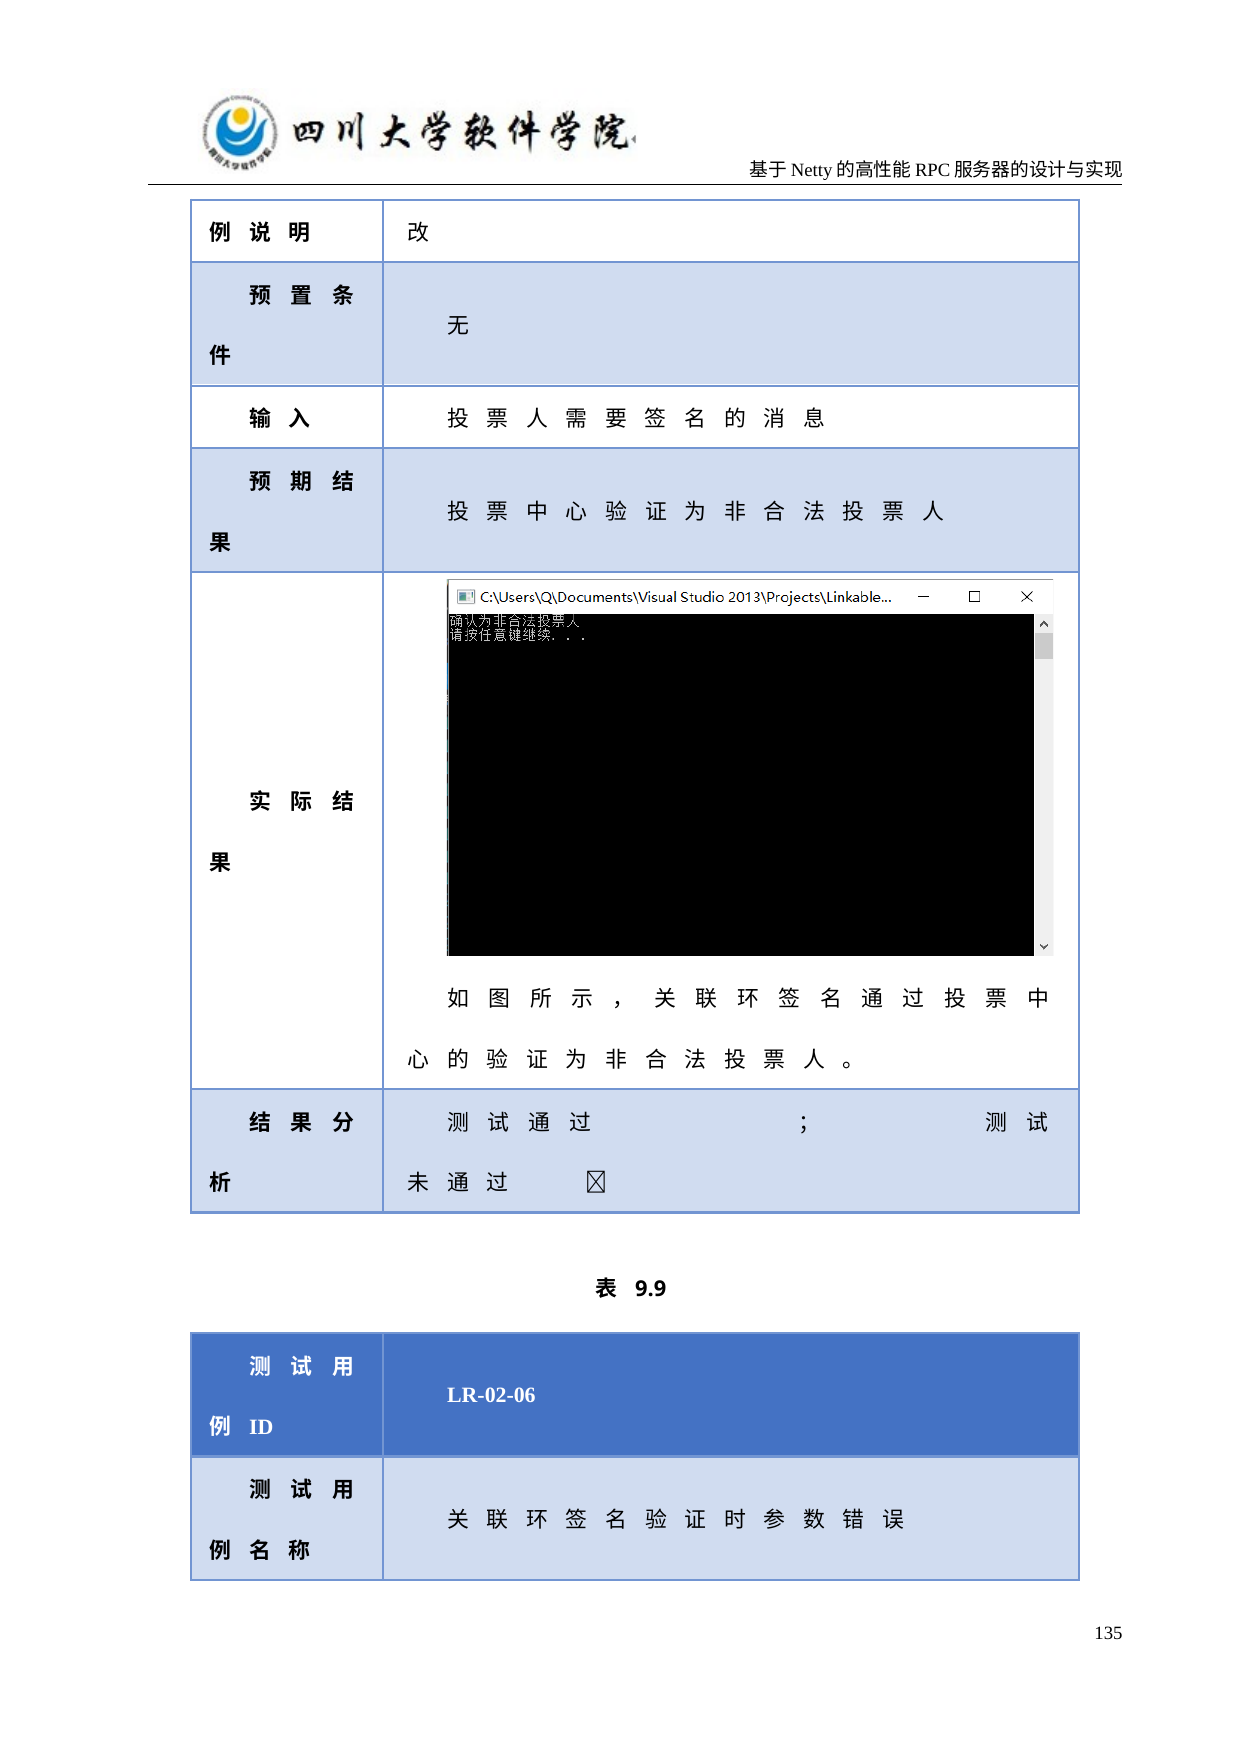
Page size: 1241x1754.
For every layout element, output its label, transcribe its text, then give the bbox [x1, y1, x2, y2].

picture [197, 88, 639, 177]
table_cell 如图所示，关联环签名通过投票中心的验证为非合法投票人。 [384, 573, 1078, 1088]
table_cell 关联环签名在验证阶段参数C遭到修改 [384, 201, 1078, 261]
table_cell 实际结果 [192, 573, 382, 1088]
table_cell 测试用例名称 [192, 1458, 382, 1579]
table_cell 测试通过 ； 测试未通过 [384, 1090, 1078, 1211]
table_cell 输入 [192, 387, 382, 447]
table_cell 预置条件 [192, 263, 382, 384]
table_cell 投票人需要签名的消息 [384, 387, 1078, 447]
table_header LR-02-06 [384, 1334, 1078, 1455]
table_header 测试用例ID [192, 1334, 382, 1455]
table_cell 无 [384, 263, 1078, 384]
table_cell 投票中心验证为非合法投票人 [384, 449, 1078, 571]
table_cell 测试用例说明 [192, 201, 382, 261]
table_cell 结果分析 [192, 1090, 382, 1211]
table_cell 关联环签名验证时参数错误 [384, 1458, 1078, 1579]
text 表9.9 [150, 1256, 1120, 1317]
table_cell 预期结果 [192, 449, 382, 571]
picture [446, 579, 1054, 956]
